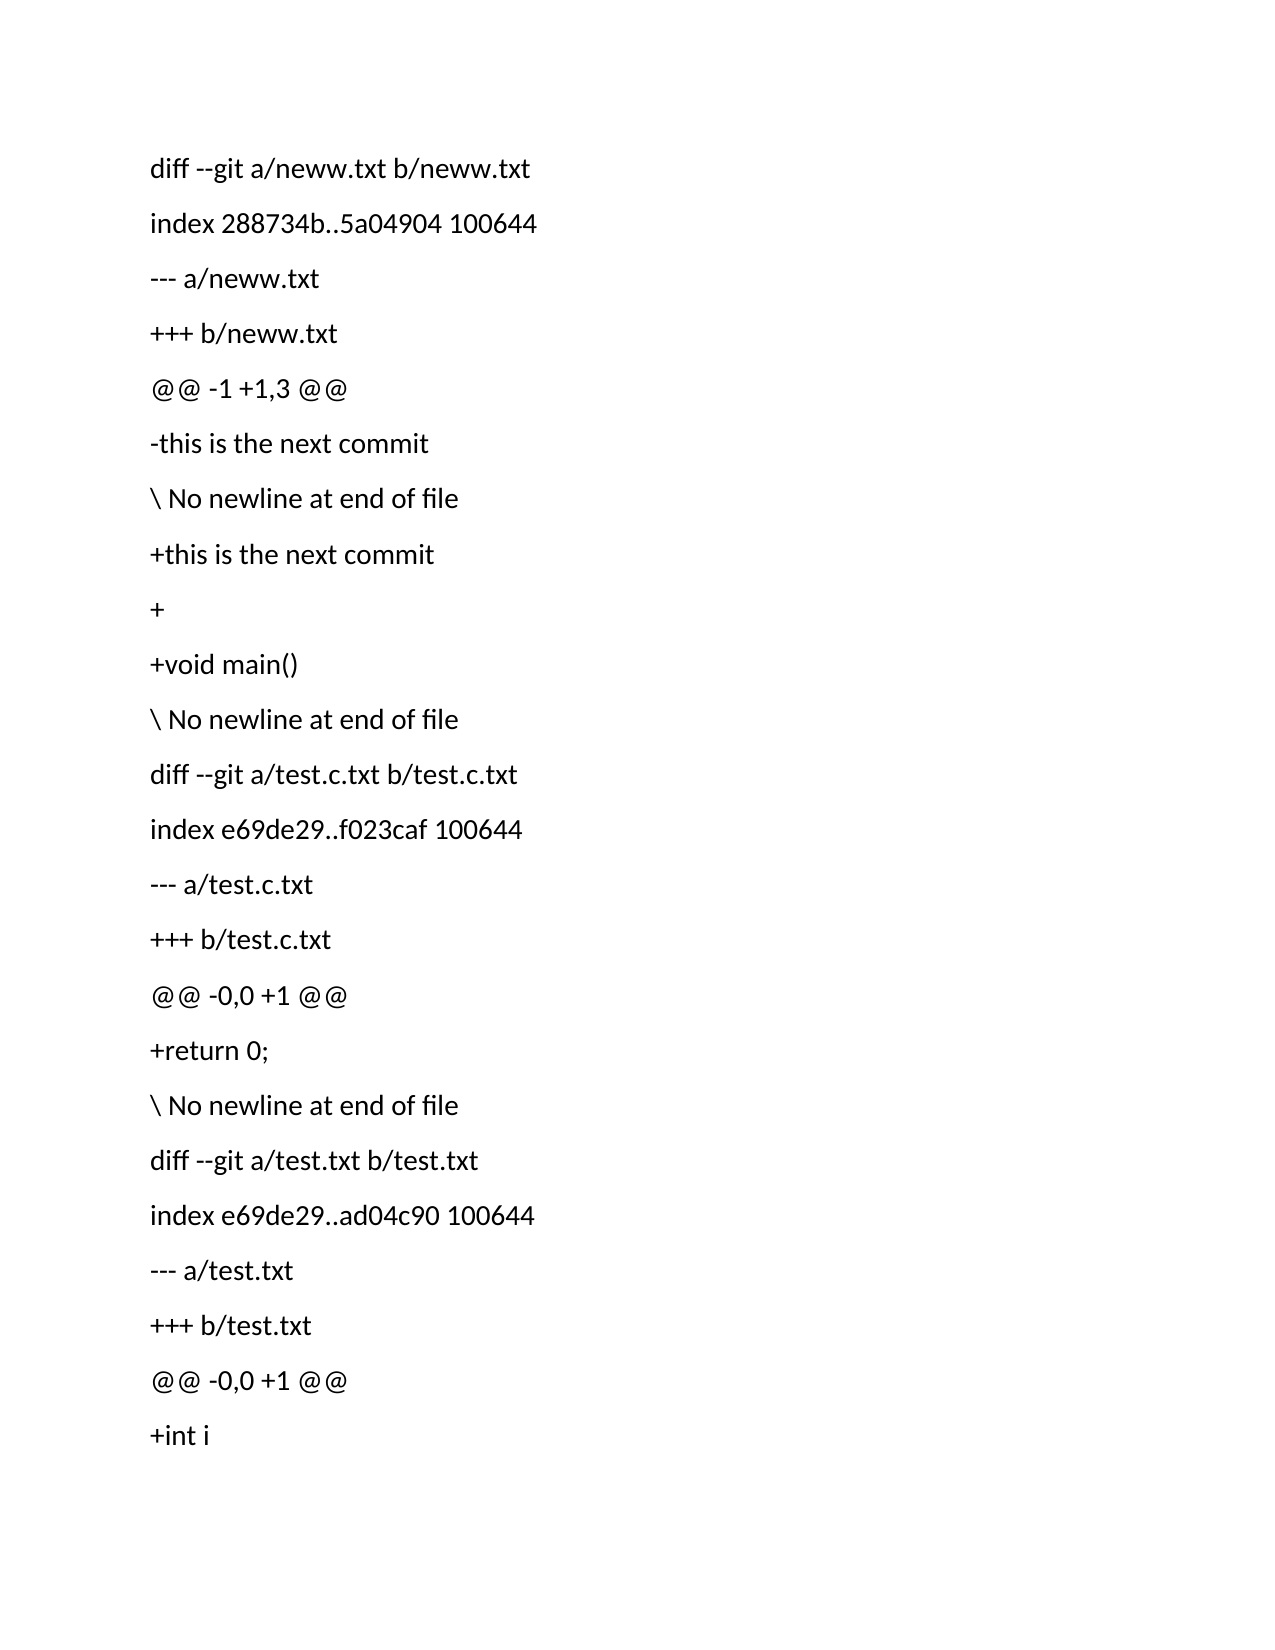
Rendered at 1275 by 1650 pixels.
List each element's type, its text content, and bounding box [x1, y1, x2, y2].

text diff --git a/test.c.txt b/test.c.txt [150, 756, 1125, 792]
text +++ b/neww.txt [150, 315, 1125, 351]
text +++ b/test.c.txt [150, 921, 1125, 957]
text \ No newline at end of file [150, 481, 1125, 516]
text +++ b/test.txt [150, 1307, 1125, 1343]
text @@ -0,0 +1 @@ [150, 977, 1125, 1012]
text \ No newline at end of file [150, 701, 1125, 737]
text @@ -0,0 +1 @@ [150, 1362, 1125, 1398]
text +void main() [150, 646, 1125, 682]
text @@ -1 +1,3 @@ [150, 370, 1125, 406]
text --- a/test.txt [150, 1252, 1125, 1288]
text diff --git a/neww.txt b/neww.txt [150, 150, 1125, 186]
text index e69de29..f023caf 100644 [150, 811, 1125, 847]
text --- a/test.c.txt [150, 866, 1125, 902]
text +return 0; [150, 1032, 1125, 1067]
text index 288734b..5a04904 100644 [150, 205, 1125, 241]
text -this is the next commit [150, 426, 1125, 461]
text +int i [150, 1417, 1125, 1453]
text +this is the next commit [150, 536, 1125, 571]
text index e69de29..ad04c90 100644 [150, 1197, 1125, 1233]
text diff --git a/test.txt b/test.txt [150, 1142, 1125, 1177]
text \ No newline at end of file [150, 1087, 1125, 1122]
text + [150, 591, 1125, 626]
text --- a/neww.txt [150, 260, 1125, 296]
